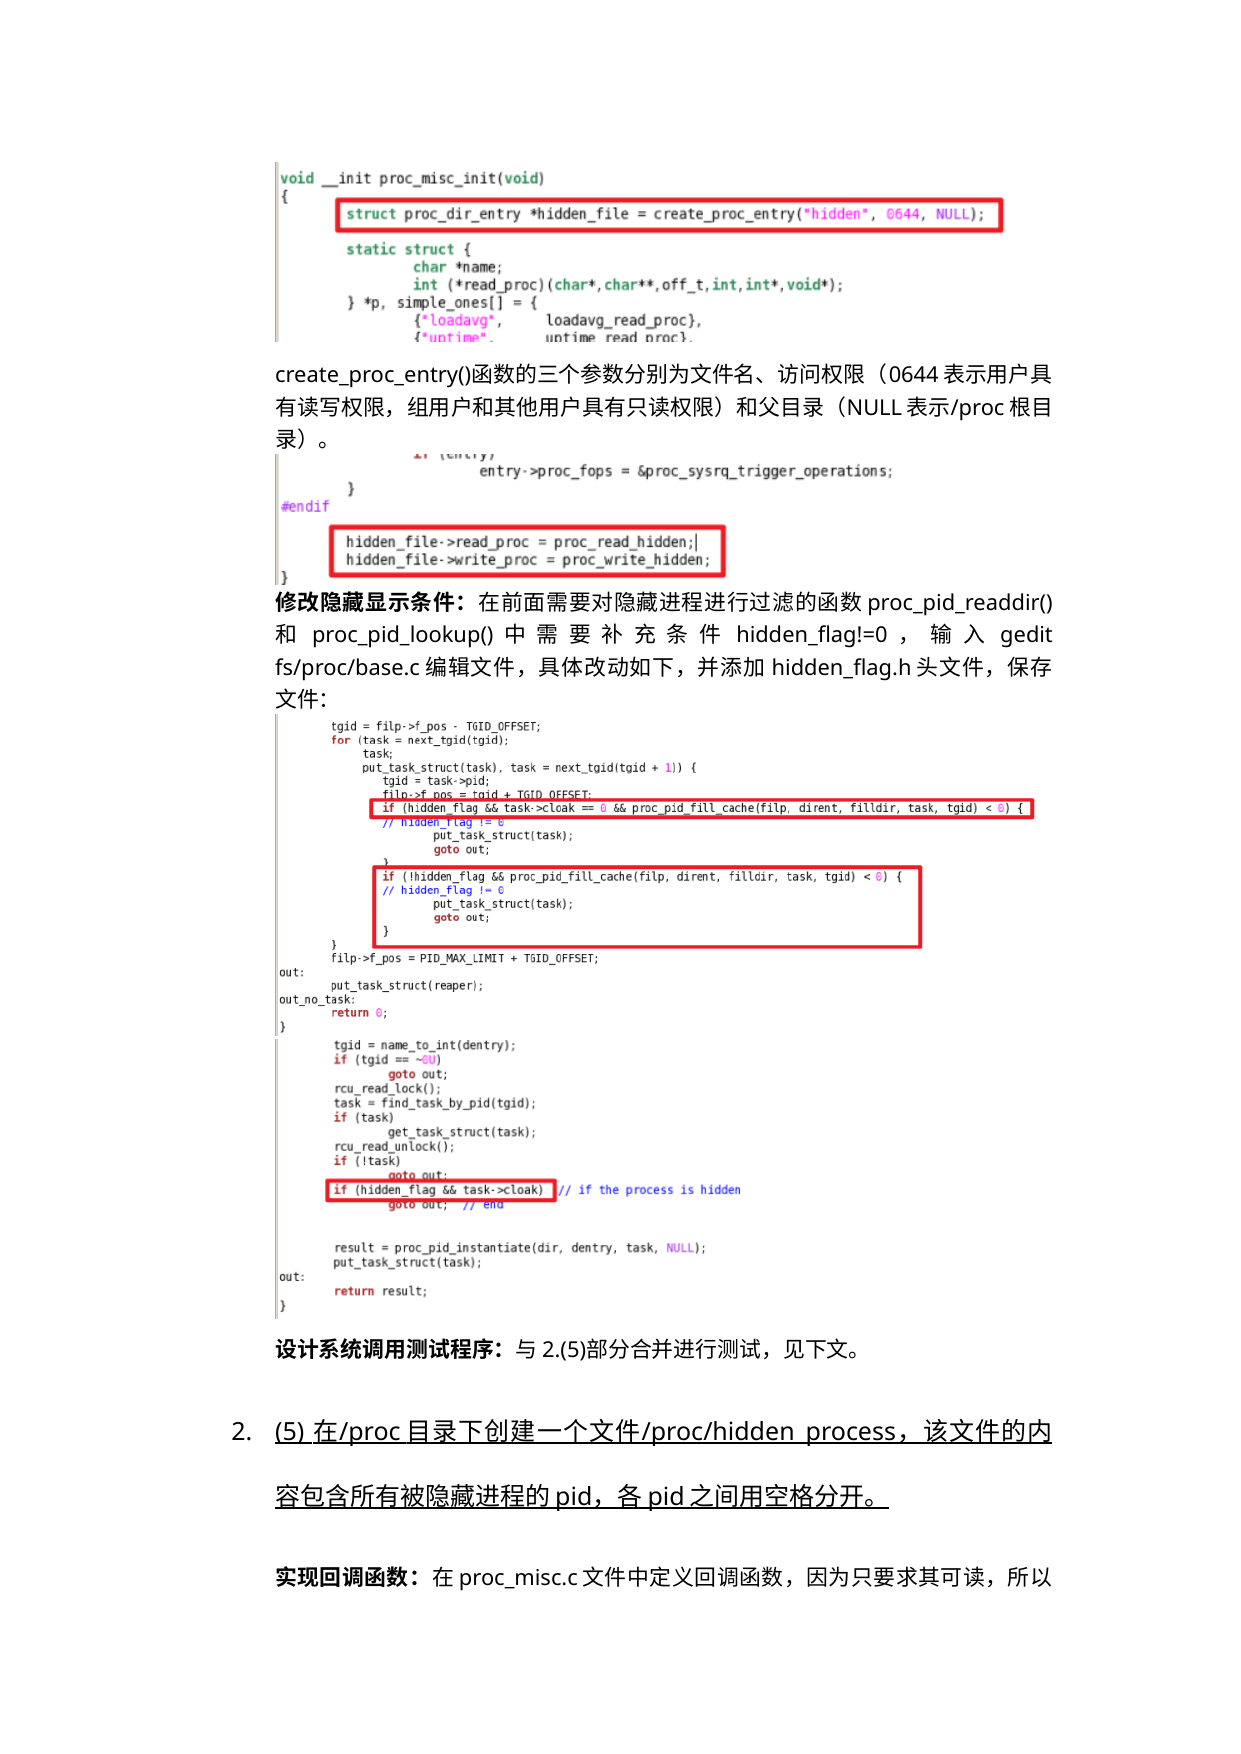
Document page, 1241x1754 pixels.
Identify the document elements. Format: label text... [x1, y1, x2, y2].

list 修改隐藏显示条件：在前面需要对隐藏进程进行过滤的函数proc_pid_readdir()和proc_pid_lookup()中需要补充条件hidden_flag!=0，输入gedit fs/proc/base.c编辑文件，具体改动如下，并添加hidden_flag.h头文件，保存文件： [275, 584, 1053, 714]
list (5) 在/proc目录下创建一个文件/proc/hidden_process，该文件的内容包含所有被隐藏进程的pid，各pid之间用空格分开。 [231, 1397, 1053, 1527]
picture [275, 454, 936, 585]
picture [275, 714, 1045, 1036]
list 设计系统调用测试程序：与2.(5)部分合并进行测试，见下文。 [275, 1332, 1053, 1364]
picture [275, 1039, 787, 1319]
list create_proc_entry()函数的三个参数分别为文件名、访问权限（0644表示用户具有读写权限，组用户和其他用户具有只读权限）和父目录（NULL表示/proc根目录）。 [275, 357, 1053, 454]
picture [275, 162, 1042, 342]
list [275, 1559, 1053, 1592]
